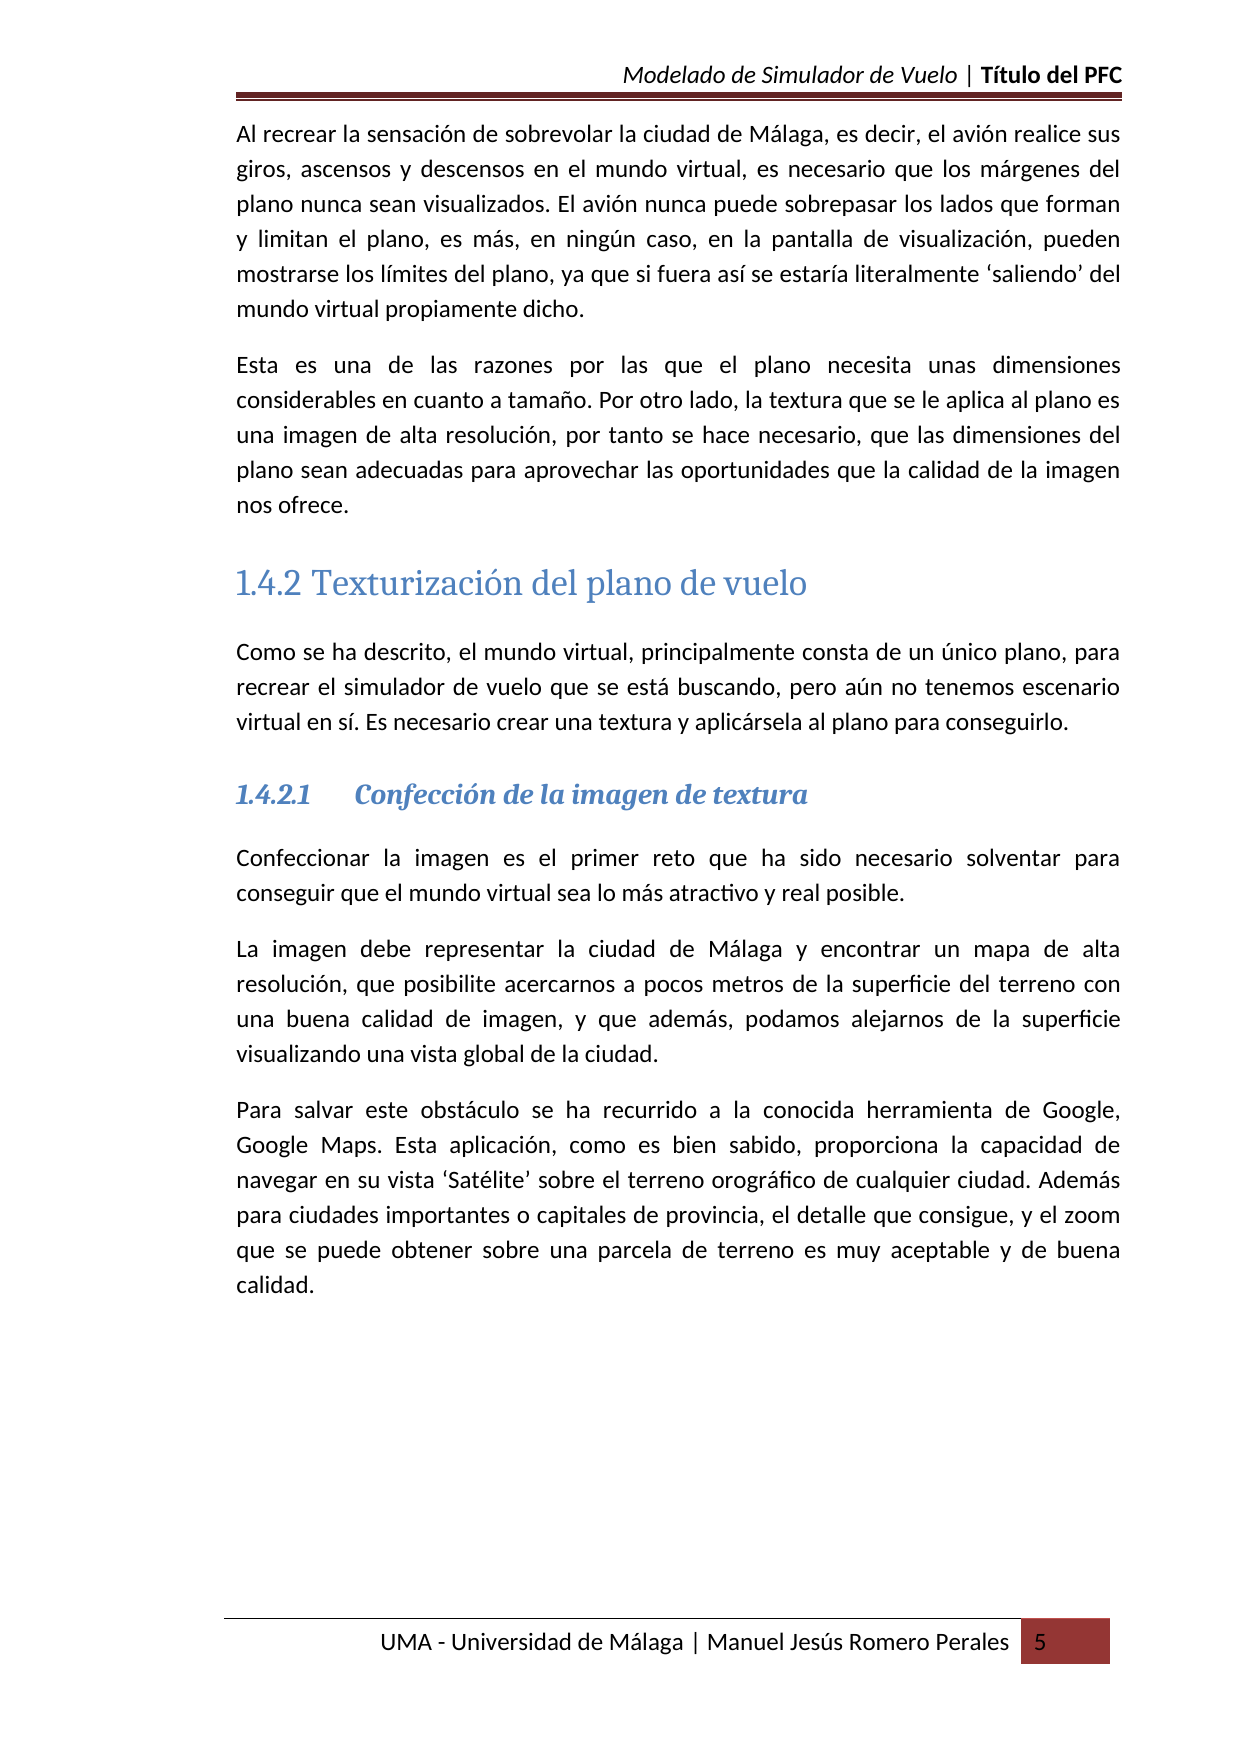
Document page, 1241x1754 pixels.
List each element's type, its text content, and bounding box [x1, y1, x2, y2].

text Al recrear la sensación de sobrevolar la ciudad de Málaga, es decir, el avión realice sus giros, ascensos y descensos en el mundo virtual, es necesario que los márgenes del plano nunca sean visualizados. El avión nunca puede sobrepasar los lados que forman y limitan el plano, es más, en ningún caso, en la pantalla de visualización, pueden mostrarse los límites del plano, ya que si fuera así se estaría literalmente ‘saliendo’ del mundo virtual propiamente dicho. [236, 118, 1122, 324]
subtitle Texturización del plano de vuelo [236, 561, 1122, 604]
text Como se ha descrito, el mundo virtual, principalmente consta de un único plano, para recrear el simulador de vuelo que se está buscando, pero aún no tenemos escenario virtual en sí. Es necesario crear una textura y aplicársela al plano para conseguirlo. [236, 636, 1122, 737]
text Confeccionar la imagen es el primer reto que ha sido necesario solventar para conseguir que el mundo virtual sea lo más atractivo y real posible. [236, 842, 1122, 908]
text Para salvar este obstáculo se ha recurrido a la conocida herramienta de Google, Google Maps. Esta aplicación, como es bien sabido, proporciona la capacidad de navegar en su vista ‘Satélite’ sobre el terreno orográfico de cualquier ciudad. Además para ciudades importantes o capitales de provincia, el detalle que consigue, y el zoom que se puede obtener sobre una parcela de terreno es muy aceptable y de buena calidad. [236, 1094, 1122, 1299]
text Esta es una de las razones por las que el plano necesita unas dimensiones considerables en cuanto a tamaño. Por otro lado, la textura que se le aplica al plano es una imagen de alta resolución, por tanto se hace necesario, que las dimensiones del plano sean adecuadas para aprovechar las oportunidades que la calidad de la imagen nos ofrece. [236, 349, 1122, 519]
text La imagen debe representar la ciudad de Málaga y encontrar un mapa de alta resolución, que posibilite acercarnos a pocos metros de la superficie del terreno con una buena calidad de imagen, y que además, podamos alejarnos de la superficie visualizando una vista global de la ciudad. [236, 933, 1122, 1068]
subtitle Confección de la imagen de textura [236, 778, 1122, 812]
